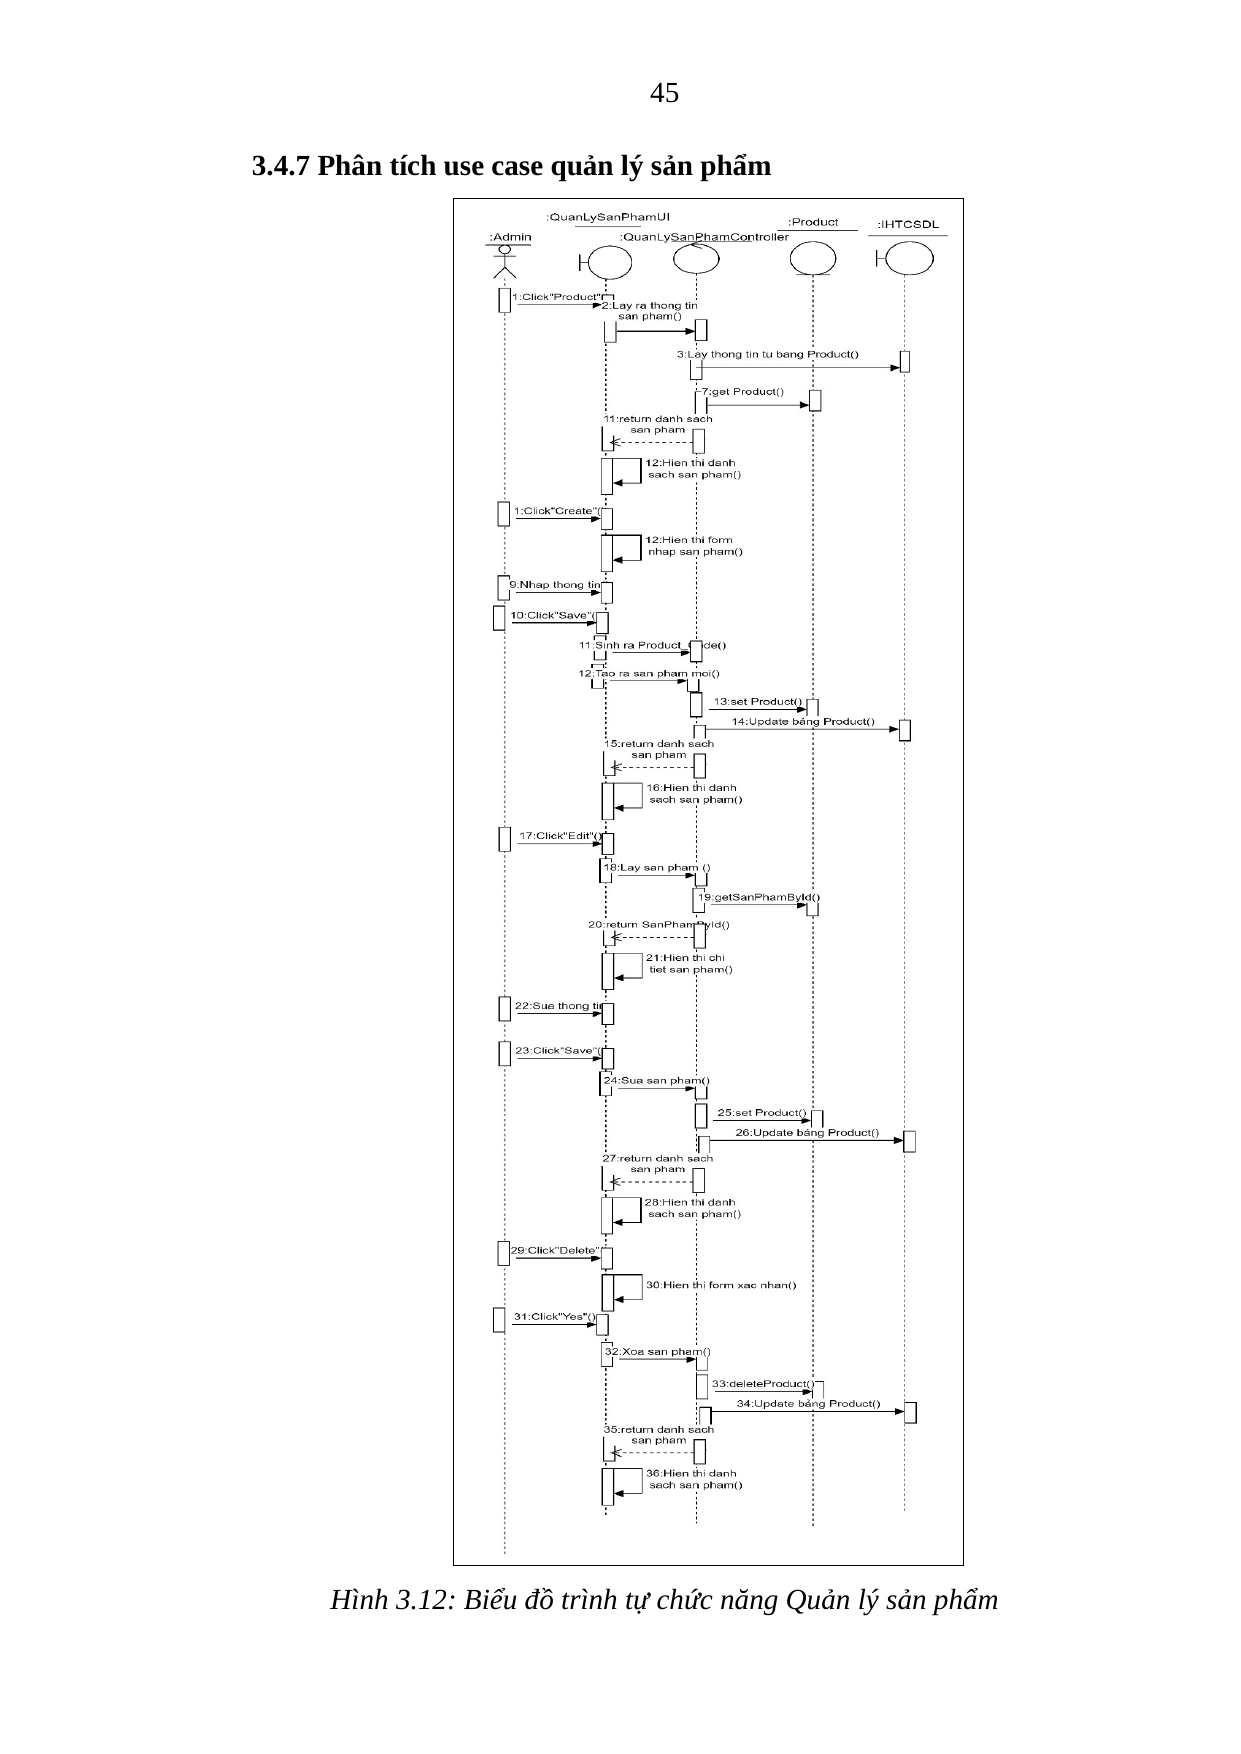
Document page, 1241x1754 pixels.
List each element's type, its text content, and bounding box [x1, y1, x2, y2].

subtitle 3.4.7 Phân tích use case quản lý sản phẩm [252, 148, 1122, 181]
text Hình 3.12: Biểu đồ trình tự chức năng Quản lý sản phẩm [207, 1582, 1122, 1616]
picture [454, 199, 963, 1565]
